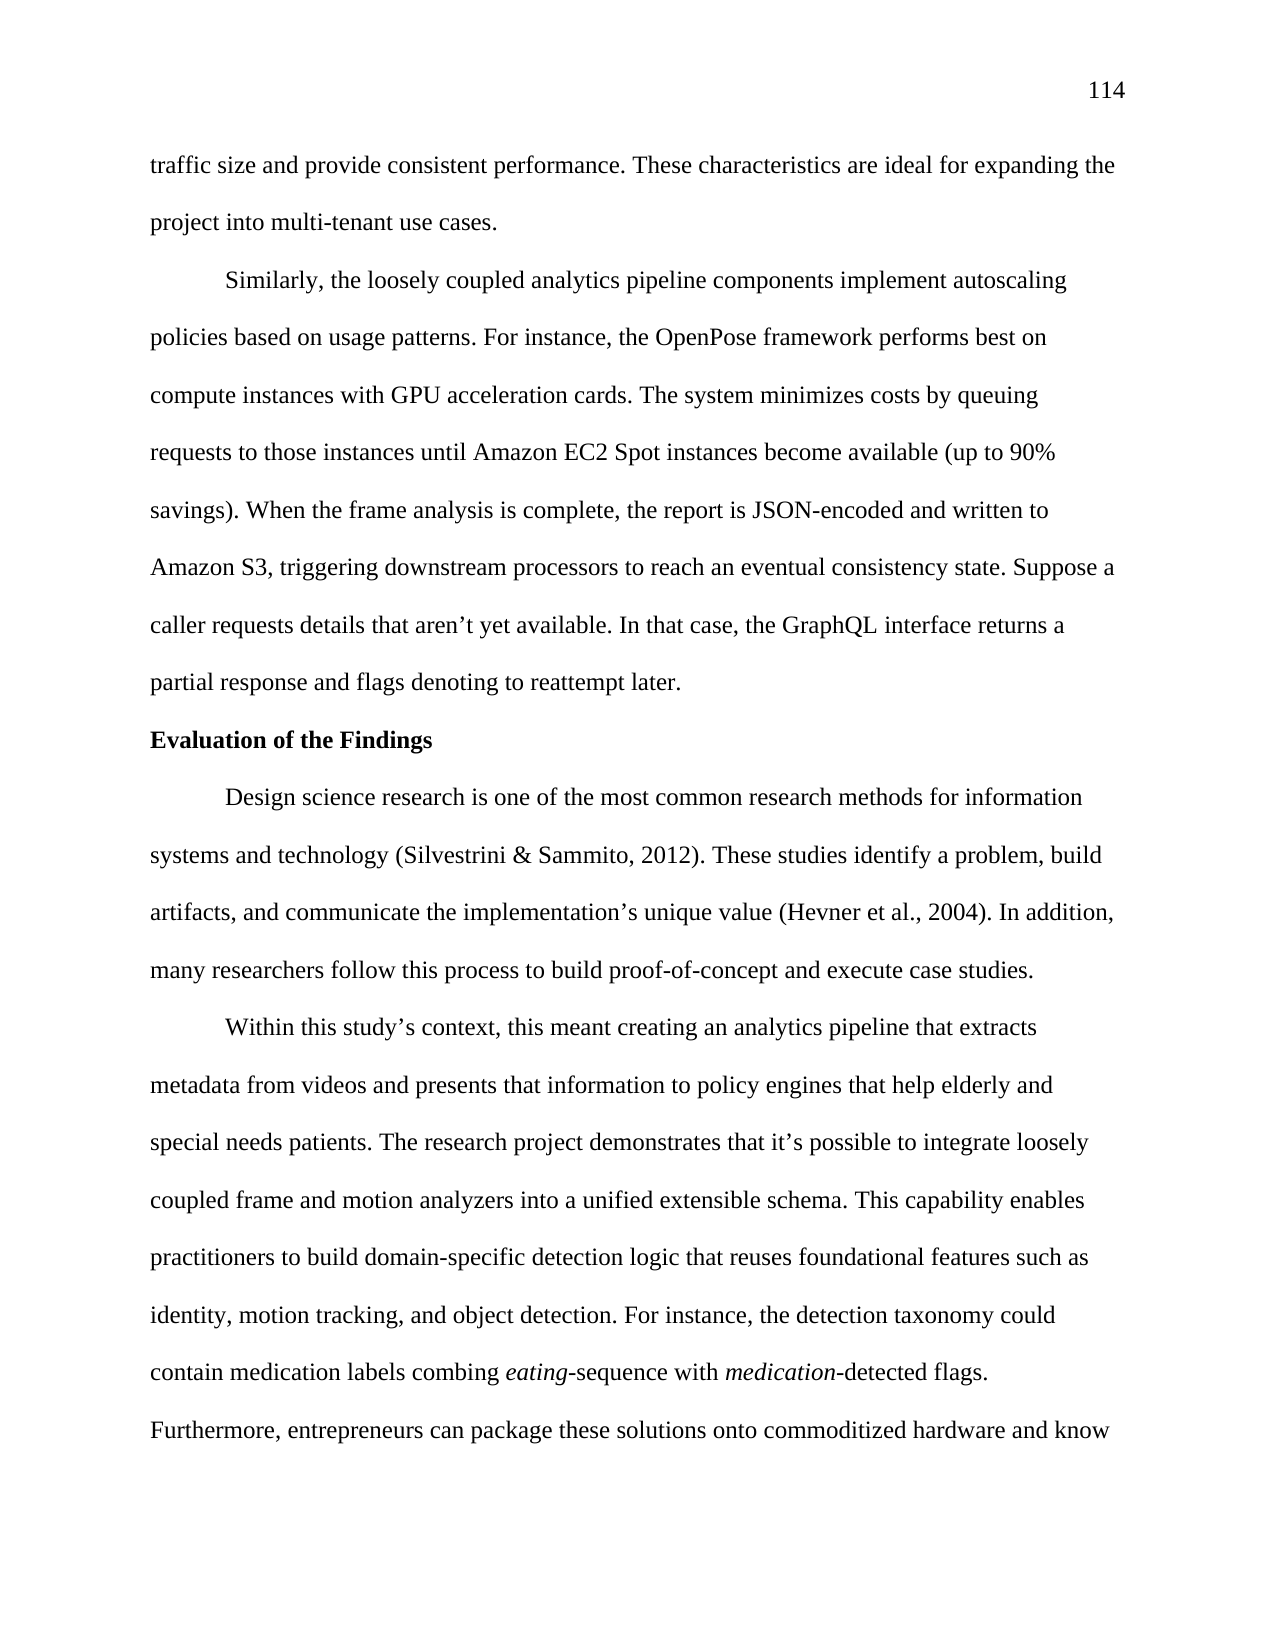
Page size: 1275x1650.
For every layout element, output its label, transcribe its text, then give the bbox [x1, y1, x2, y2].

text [150, 1012, 1125, 1444]
text Similarly, the loosely coupled analytics pipeline components implement autoscaling policies based on usage patterns. For instance, the OpenPose framework performs best on compute instances with GPU acceleration cards. The system minimizes costs by queuing requests to those instances until Amazon EC2 Spot instances become available (up to 90% savings). When the frame analysis is complete, the report is JSON-encoded and written to Amazon S3, triggering downstream processors to reach an eventual consistency state. Suppose a caller requests details that aren’t yet available. In that case, the GraphQL interface returns a partial response and flags denoting to reattempt later. [150, 265, 1125, 696]
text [150, 150, 1125, 236]
text Design science research is one of the most common research methods for information systems and technology . These studies identify a problem, build artifacts, and communicate the implementation’s unique value (Hevner et al., 2004). In addition, many researchers follow this process to build proof-of-concept and execute case studies. [150, 782, 1125, 984]
subtitle Evaluation of the Findings [150, 725, 1125, 754]
